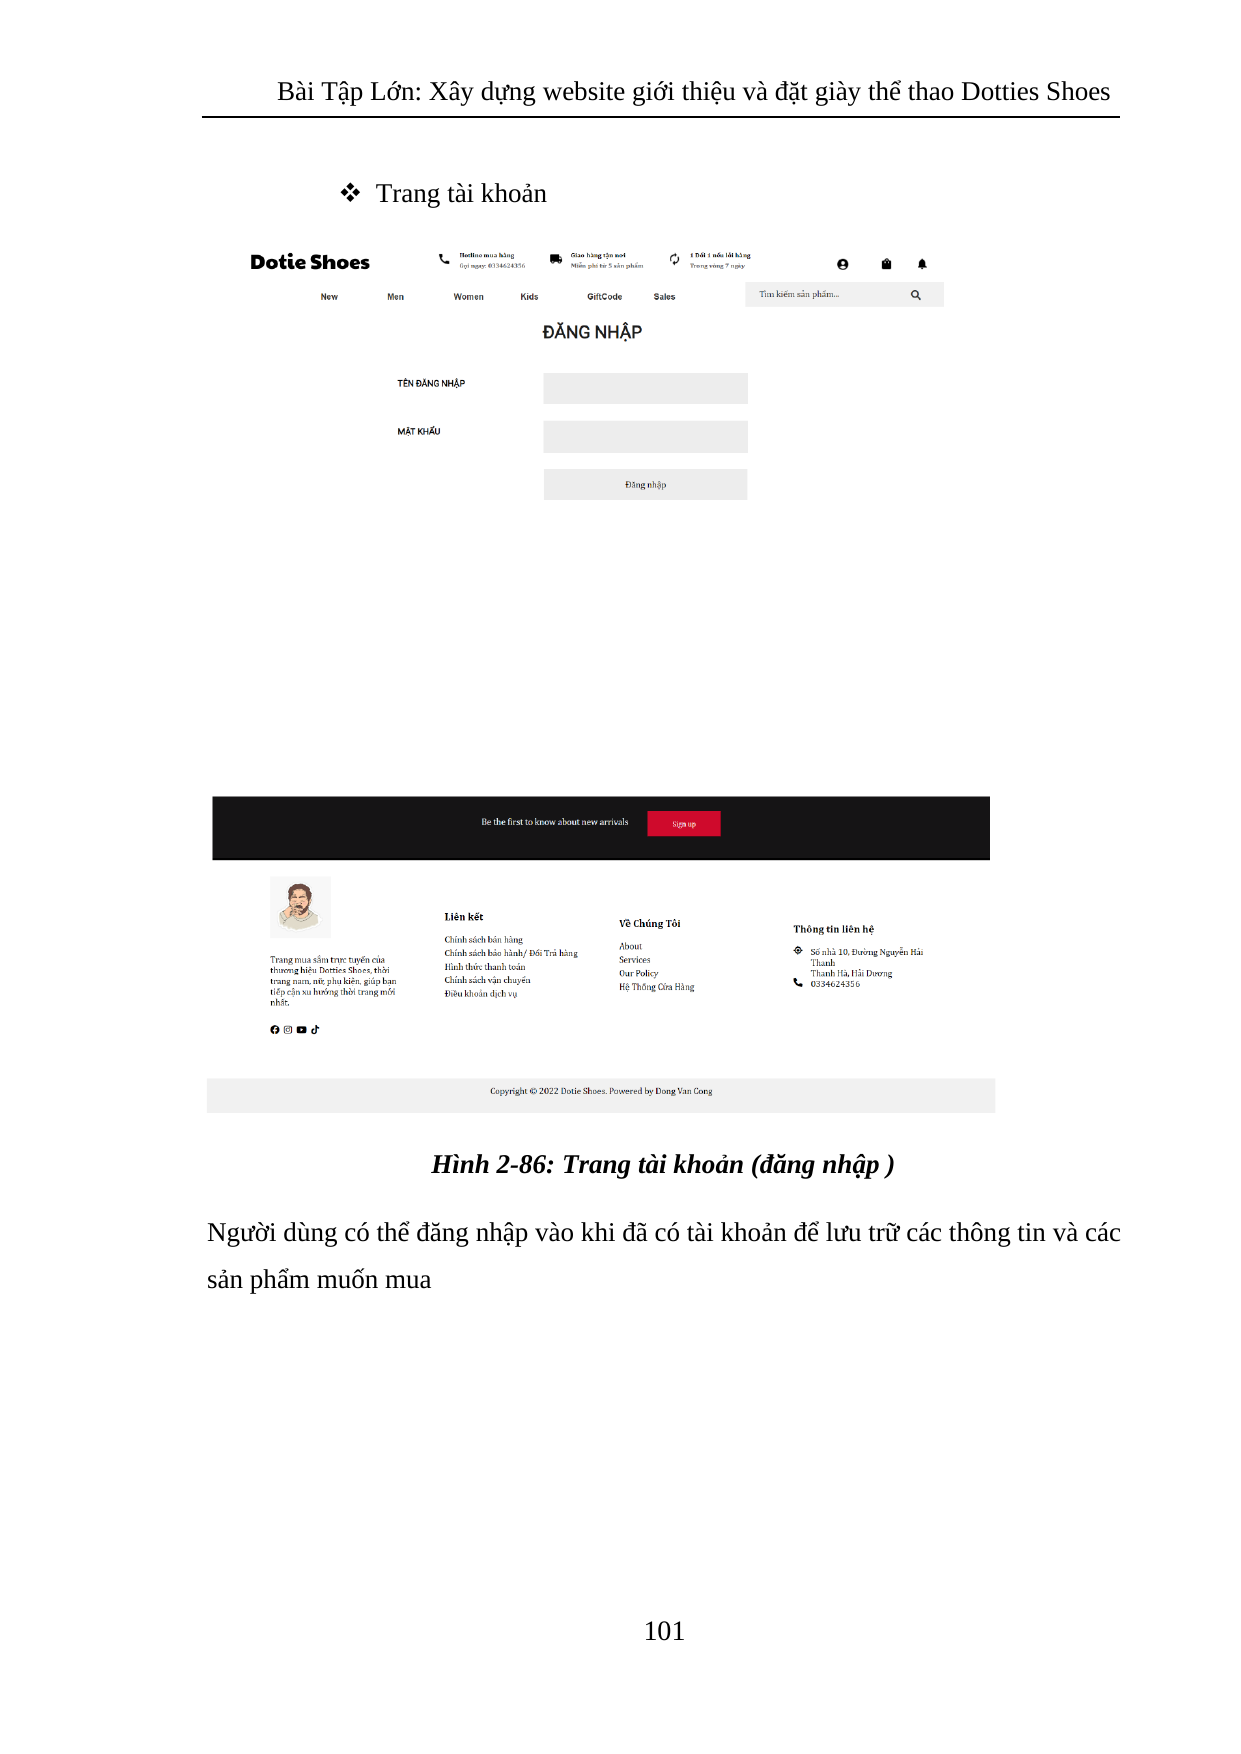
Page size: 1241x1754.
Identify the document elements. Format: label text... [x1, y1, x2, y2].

list Người dùng có thể đăng nhập vào khi đã có tài khoản để lưu trữ các thông tin và các sản phẩm muốn mua [207, 1216, 1122, 1294]
list Trang tài khoản [338, 177, 1122, 208]
picture [206, 245, 996, 1113]
list Hình 2-86: Trang tài khoản (đăng nhập ) [207, 1148, 1122, 1180]
